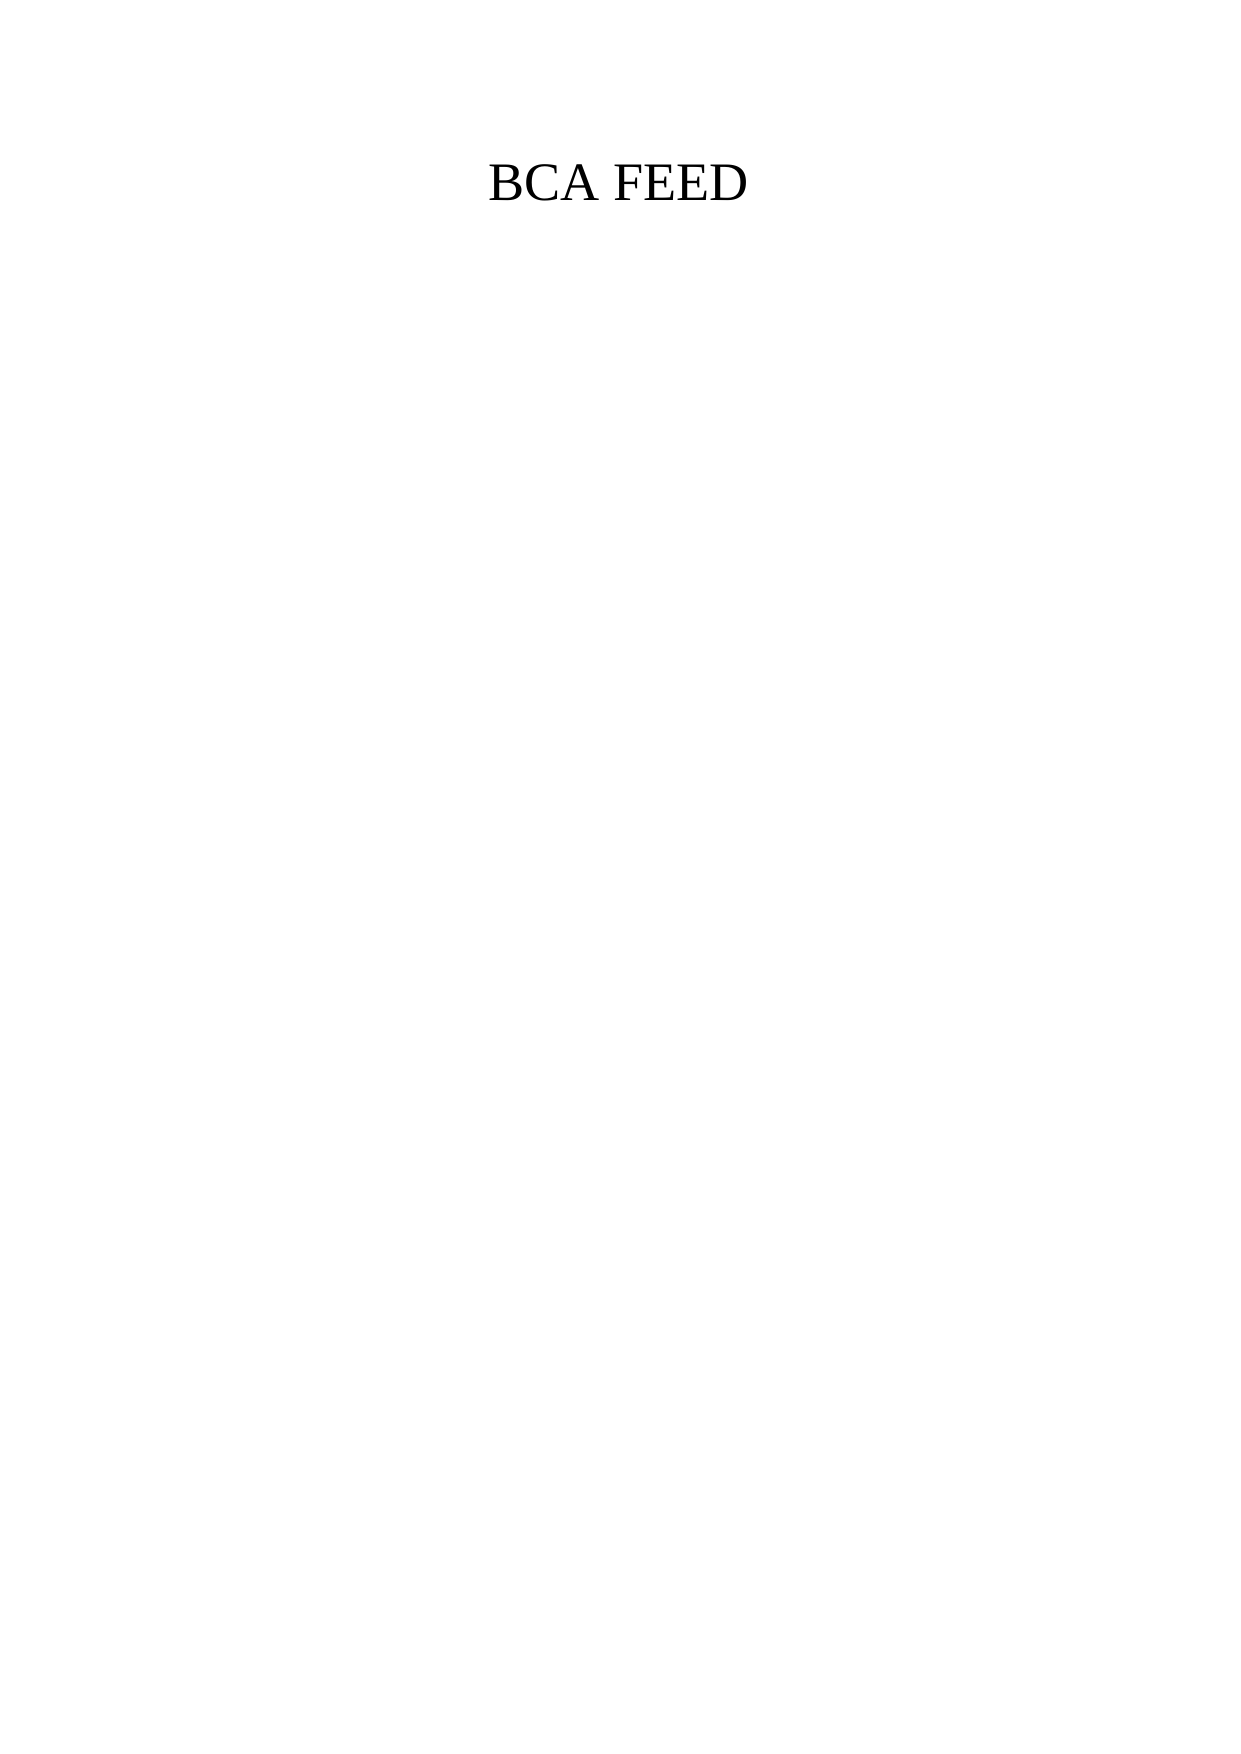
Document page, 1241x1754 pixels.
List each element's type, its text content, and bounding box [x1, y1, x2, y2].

text BCA FEED [150, 150, 1090, 212]
